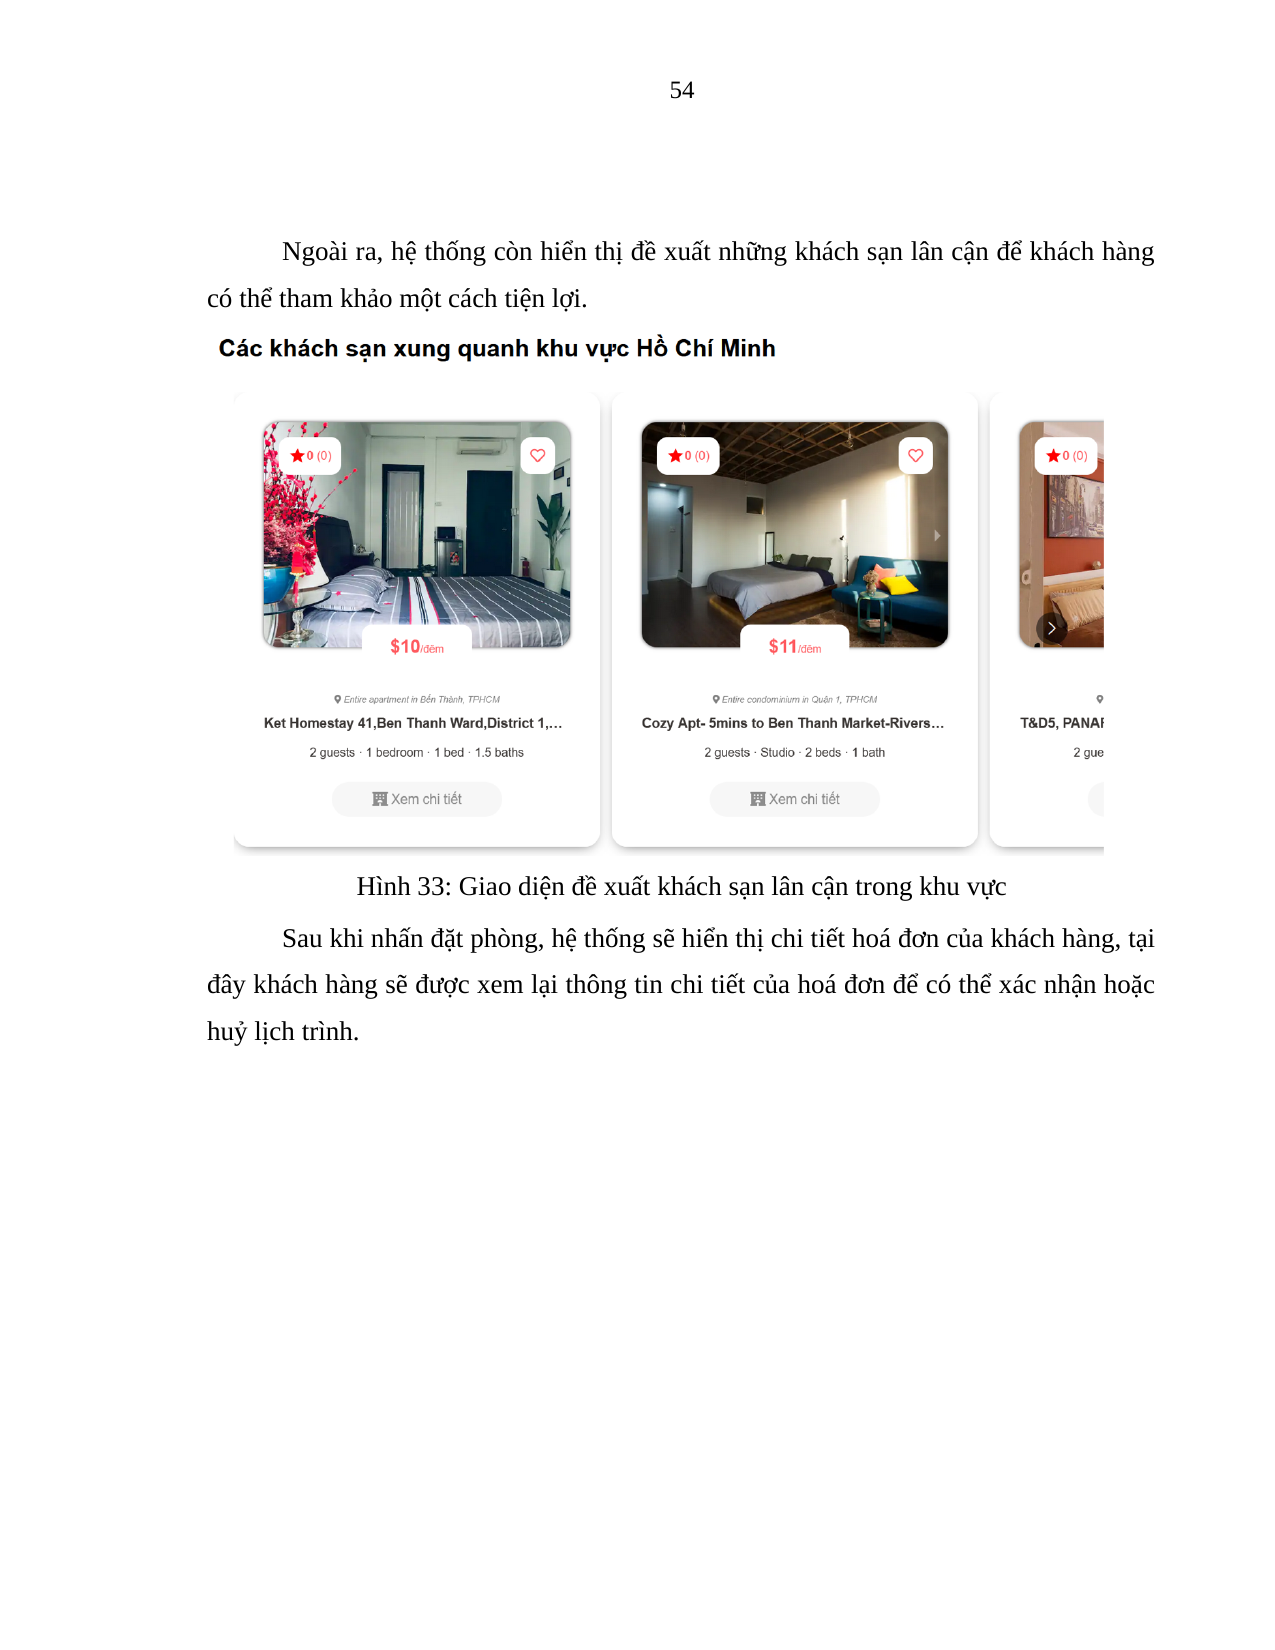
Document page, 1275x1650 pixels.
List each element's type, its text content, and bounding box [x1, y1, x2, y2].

text Sau khi nhấn đặt phòng, hệ thống sẽ hiển thị chi tiết hoá đơn của khách hàng, tại đây khách hàng sẽ được xem lại thông tin chi tiết của hoá đơn để có thể xác nhận hoặc huỷ lịch trình. [207, 922, 1157, 1046]
text Ngoài ra, hệ thống còn hiển thị đề xuất những khách sạn lân cận để khách hàng có thể tham khảo một cách tiện lợi. [207, 236, 1157, 313]
text Hình 33: Giao diện đề xuất khách sạn lân cận trong khu vực [207, 870, 1157, 901]
picture [206, 328, 1157, 856]
